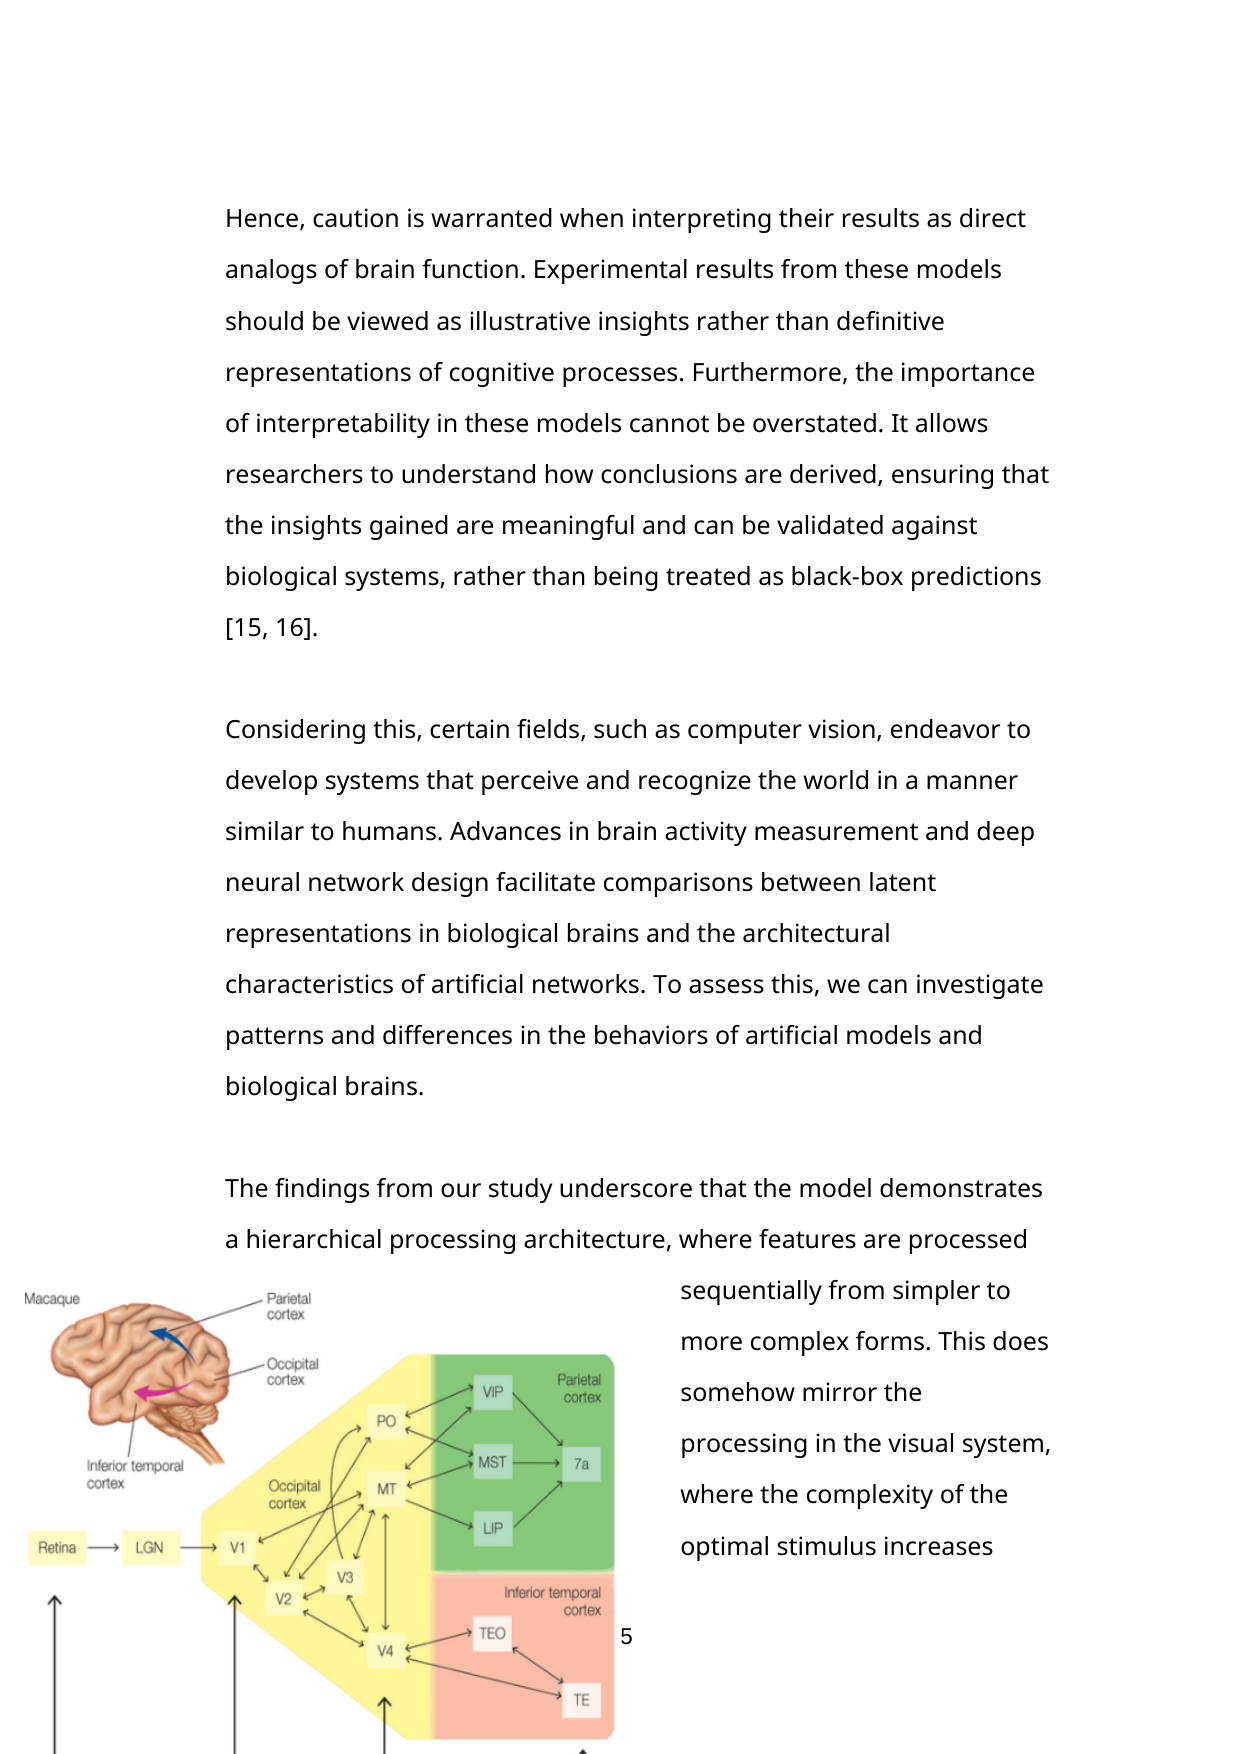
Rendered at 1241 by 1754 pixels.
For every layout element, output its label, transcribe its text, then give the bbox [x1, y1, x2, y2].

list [225, 1171, 1053, 1562]
picture [24, 1283, 622, 1754]
list Hence, caution is warranted when interpreting their results as direct analogs of brain function. Experimental results from these models should be viewed as illustrative insights rather than definitive representations of cognitive processes. Furthermore, the importance of interpretability in these models cannot be overstated. It allows researchers to understand how conclusions are derived, ensuring that the insights gained are meaningful and can be validated against biological systems, rather than being treated as black-box predictions [15, 16]. [225, 201, 1053, 643]
list Considering this, certain fields, such as computer vision, endeavor to develop systems that perceive and recognize the world in a manner similar to humans. Advances in brain activity measurement and deep neural network design facilitate comparisons between latent representations in biological brains and the architectural characteristics of artificial networks. To assess this, we can investigate patterns and differences in the behaviors of artificial models and biological brains. [225, 711, 1053, 1103]
